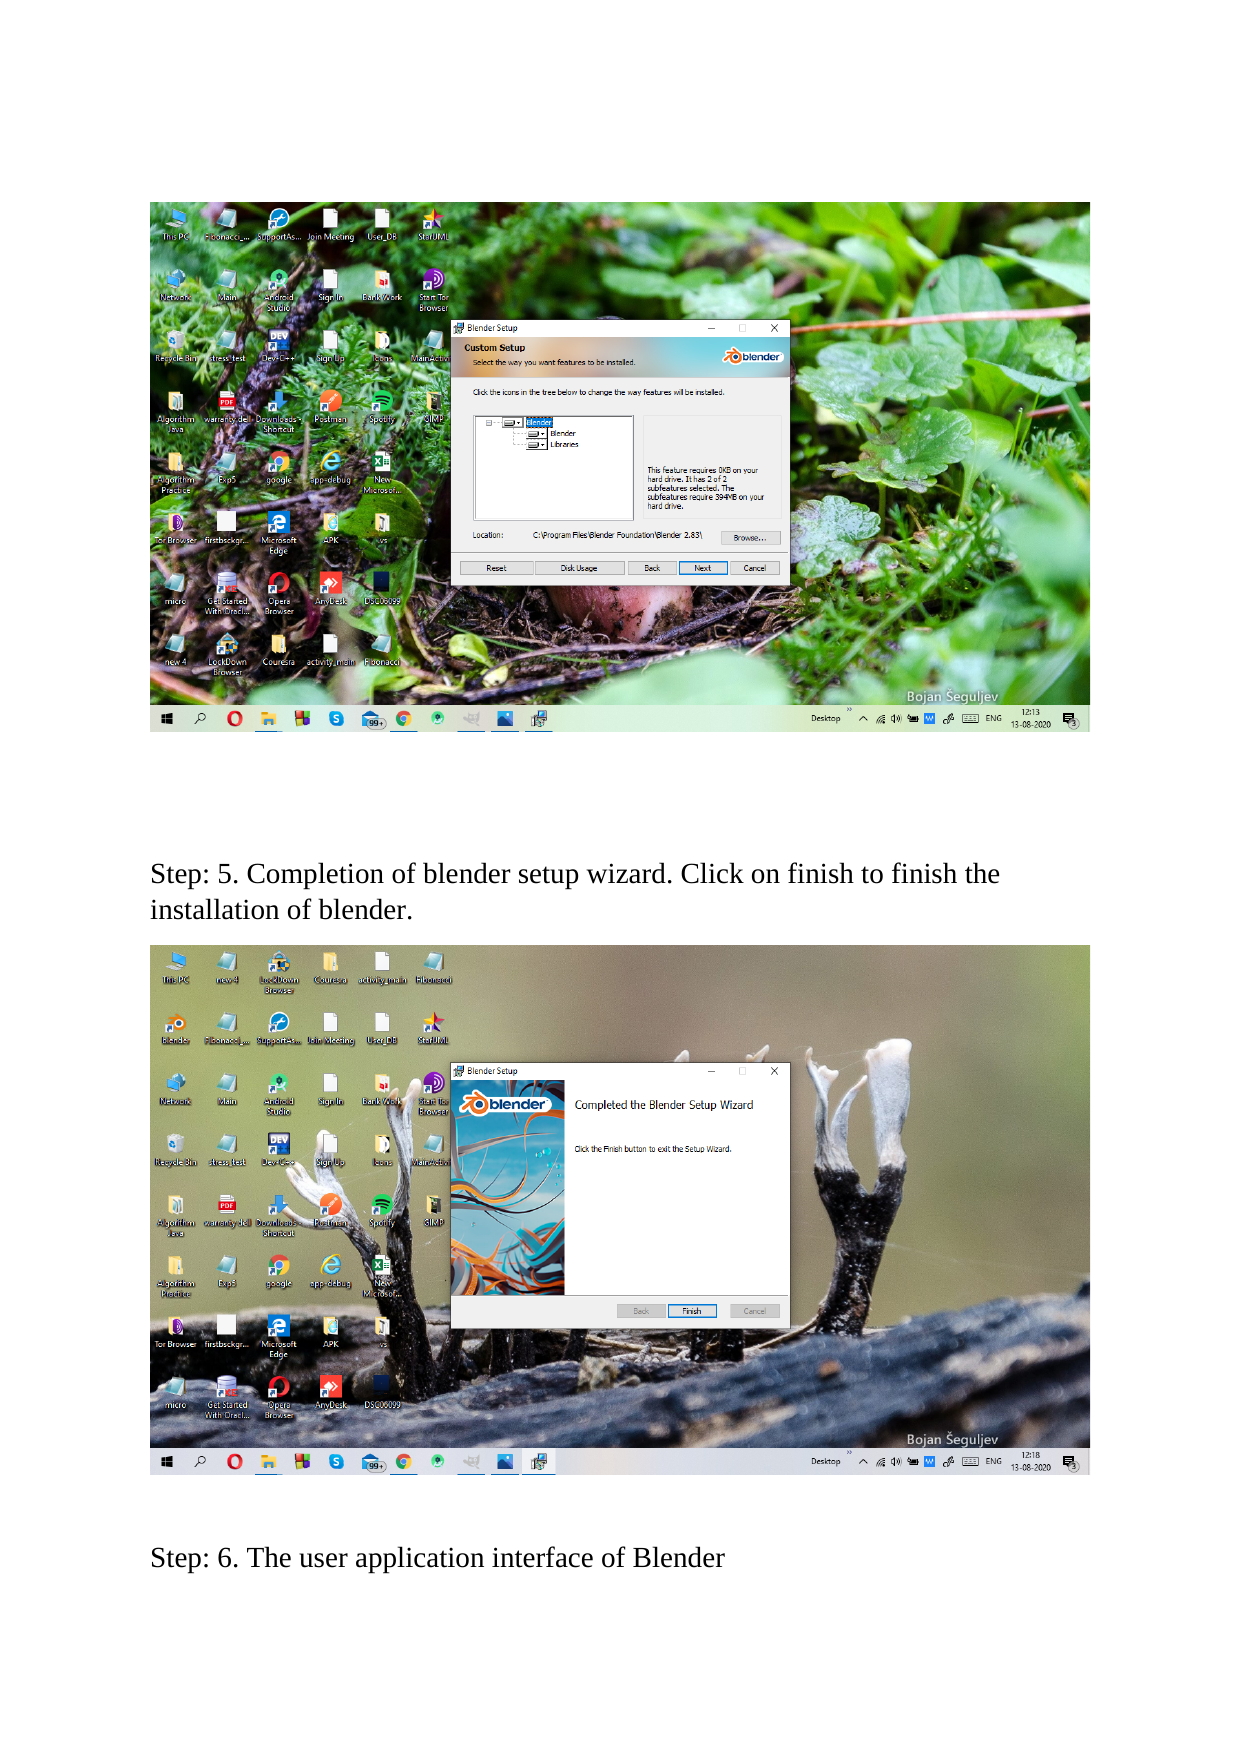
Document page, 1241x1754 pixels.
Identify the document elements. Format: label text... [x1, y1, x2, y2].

picture [150, 202, 1091, 732]
text Step: 6. The user application interface of Blender [150, 1540, 1090, 1574]
picture [150, 945, 1091, 1475]
text Step: 5. Completion of blender setup wizard. Click on finish to finish the installation of blender. [150, 856, 1090, 926]
